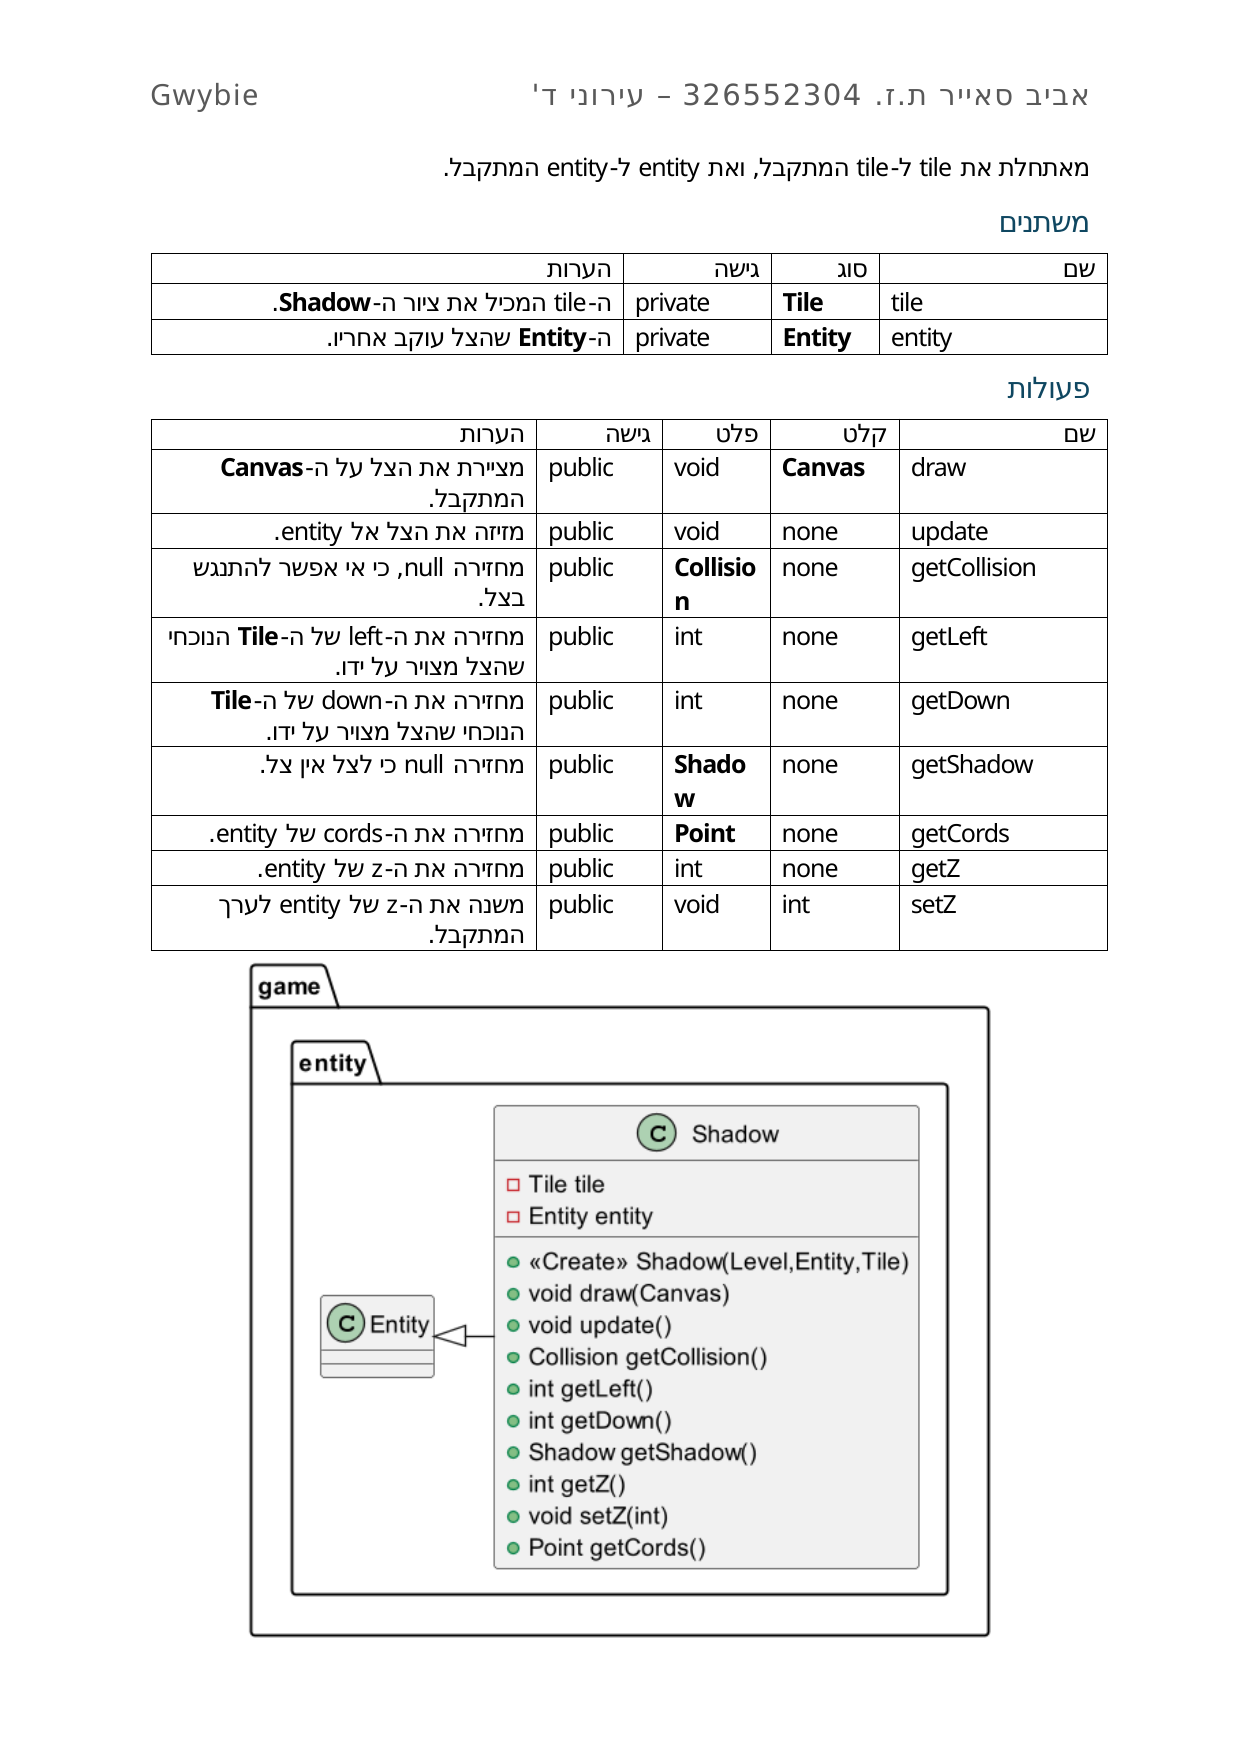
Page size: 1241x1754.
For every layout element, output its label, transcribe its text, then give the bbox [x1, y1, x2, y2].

table_cell void [663, 886, 770, 949]
table_cell public [537, 514, 662, 548]
table_header שם [900, 420, 1107, 449]
table_cell public [537, 747, 662, 815]
table_cell ה-Entity שהצל עוקב אחריו. [152, 320, 623, 353]
text מאתחלת את tile ל-tile המתקבל, ואת entity ל-entity המתקבל. [150, 150, 1090, 184]
table_cell int [663, 851, 770, 885]
table_cell none [771, 747, 899, 815]
table_cell Entity [772, 320, 879, 353]
table_cell private [624, 320, 771, 353]
table_cell update [900, 514, 1107, 548]
table_cell none [771, 514, 899, 548]
table_cell getZ [900, 851, 1107, 885]
table_cell מציירת את הצל על ה-Canvas המתקבל. [152, 450, 536, 513]
table_cell מחזירה את ה-z של entity. [152, 851, 536, 885]
table_cell none [771, 851, 899, 885]
table_cell public [537, 886, 662, 949]
table_cell ה-tile המכיל את ציור ה-Shadow. [152, 284, 623, 318]
table_header שם [880, 254, 1107, 283]
table_cell מחזירה null כי לצל אין צל. [152, 747, 536, 815]
table_cell draw [900, 450, 1107, 513]
subtitle משתנים [150, 206, 1090, 240]
table_cell public [537, 549, 662, 617]
table_cell tile [880, 284, 1107, 318]
table_cell getShadow [900, 747, 1107, 815]
table_cell void [663, 514, 770, 548]
table_header גישה [624, 254, 771, 283]
table_cell public [537, 816, 662, 850]
table_cell none [771, 549, 899, 617]
table_cell setZ [900, 886, 1107, 949]
table_cell משנה את ה-z של entity לערך המתקבל. [152, 886, 536, 949]
table_cell entity [880, 320, 1107, 353]
table_cell getCollision [900, 549, 1107, 617]
table_cell public [537, 683, 662, 746]
table_cell מזיזה את הצל אל entity. [152, 514, 536, 548]
table_cell מחזירה את ה-left של ה-Tile הנוכחי שהצל מצויר על ידו. [152, 618, 536, 682]
table_cell int [771, 886, 899, 949]
table_header הערות [152, 420, 536, 449]
table_cell Canvas [771, 450, 899, 513]
table_cell void [663, 450, 770, 513]
table_header סוג [772, 254, 879, 283]
table_cell none [771, 683, 899, 746]
table_cell int [663, 618, 770, 682]
table_cell getCords [900, 816, 1107, 850]
table_cell public [537, 851, 662, 885]
subtitle פעולות [150, 371, 1090, 405]
table_cell Shadow [663, 747, 770, 815]
table_header קלט [771, 420, 899, 449]
table_cell getDown [900, 683, 1107, 746]
table_cell Collision [663, 549, 770, 617]
table_header פלט [663, 420, 770, 449]
table_cell int [663, 683, 770, 746]
table_cell none [771, 618, 899, 682]
picture [242, 955, 999, 1646]
table_header גישה [537, 420, 662, 449]
table_cell getLeft [900, 618, 1107, 682]
table_header הערות [152, 254, 623, 283]
table_cell private [624, 284, 771, 318]
table_cell none [771, 816, 899, 850]
table_cell public [537, 618, 662, 682]
table_cell public [537, 450, 662, 513]
table_cell Tile [772, 284, 879, 318]
table_cell מחזירה את ה-down של ה-Tile הנוכחי שהצל מצויר על ידו. [152, 683, 536, 746]
table_cell מחזירה null, כי אי אפשר להתנגש בצל. [152, 549, 536, 617]
table_cell מחזירה את ה-cords של entity. [152, 816, 536, 850]
table_cell Point [663, 816, 770, 850]
